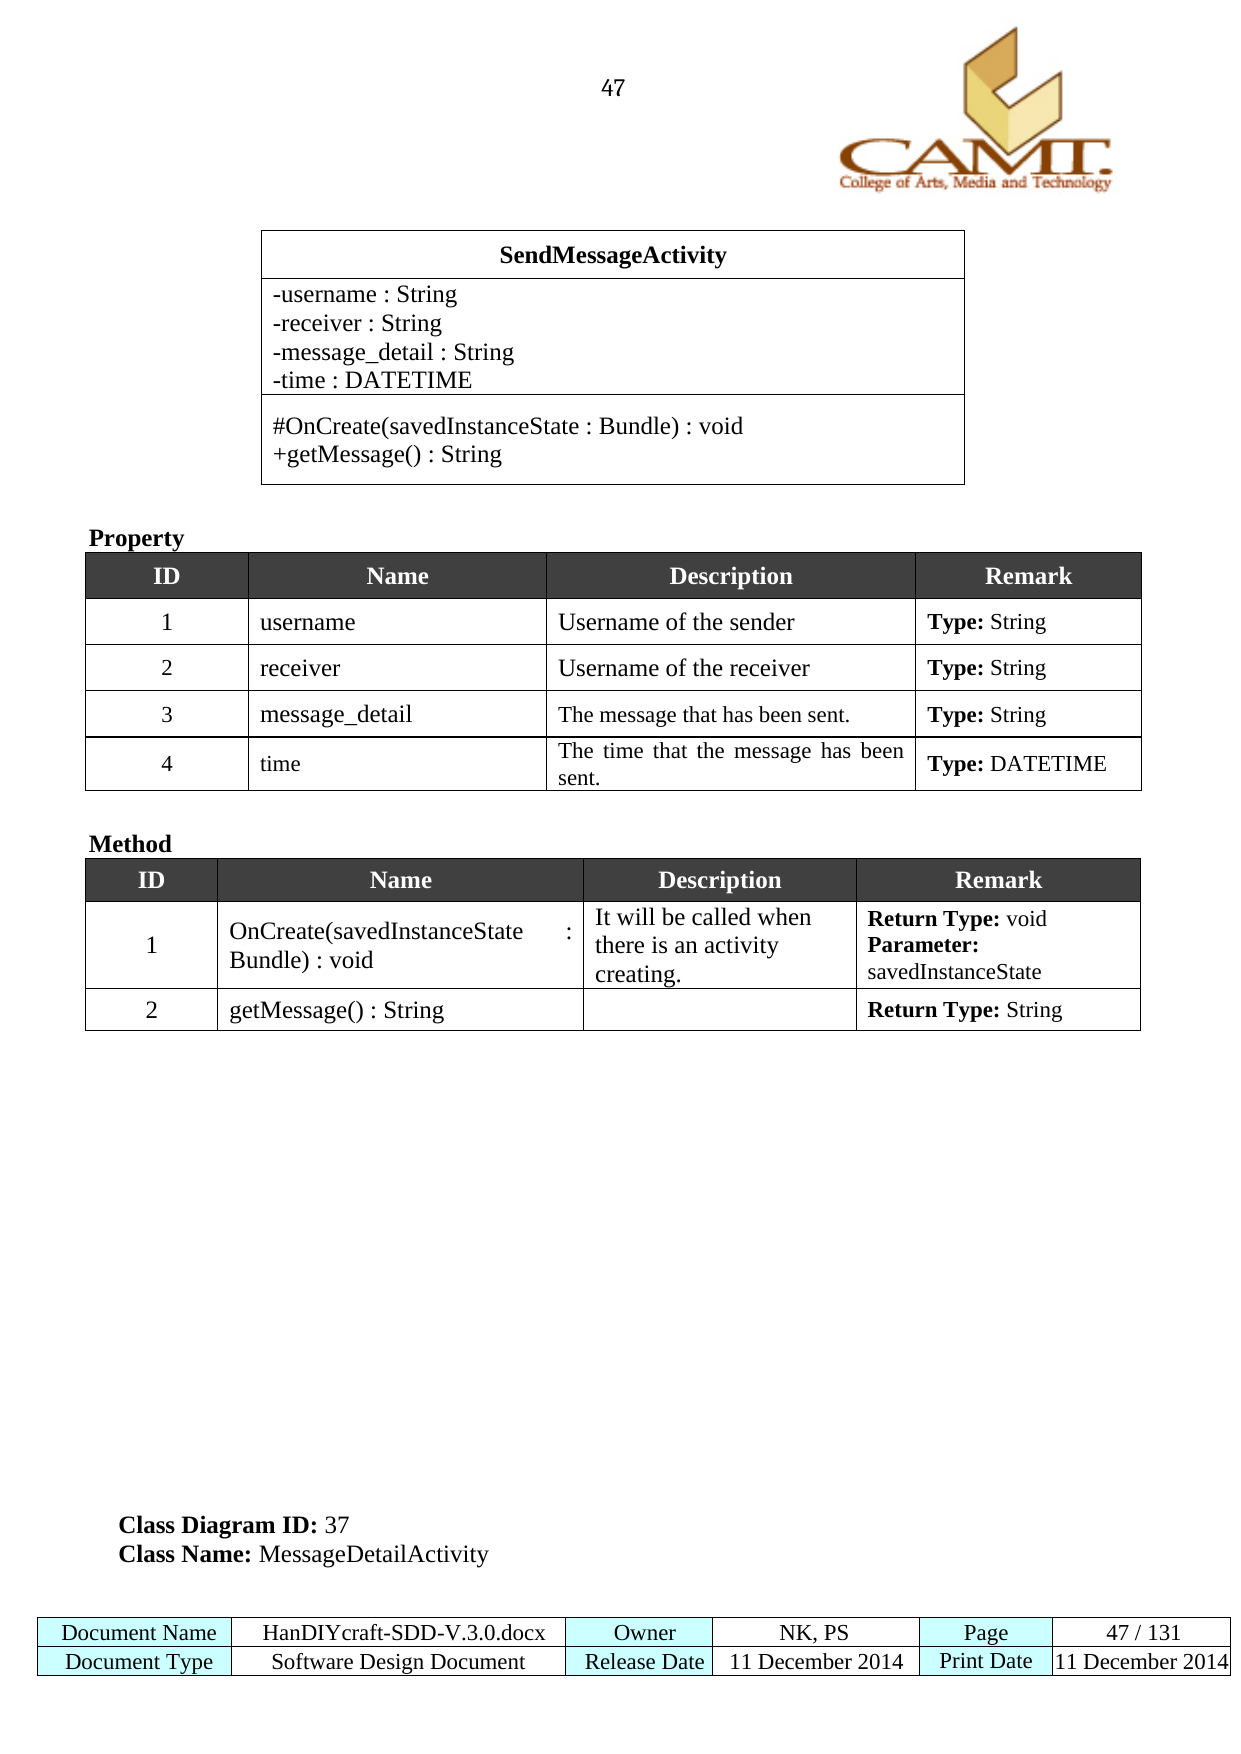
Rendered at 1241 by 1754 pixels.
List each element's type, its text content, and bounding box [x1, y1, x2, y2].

table_cell 2 [86, 645, 248, 690]
list Method [88, 829, 1108, 858]
table_cell Username of the receiver [547, 645, 915, 690]
table_cell It will be called when there is an activity creating. [584, 902, 856, 988]
table_cell 2 [86, 989, 217, 1030]
table_cell The message that has been sent. [547, 691, 915, 736]
table_cell #OnCreate(savedInstanceState : Bundle) : void +getMessage() : String [262, 395, 964, 484]
table_header SendMessageActivity [262, 231, 964, 278]
table_cell Type: String [916, 645, 1141, 690]
table_cell The time that the message has been sent. [547, 738, 915, 790]
table_header Description [547, 553, 915, 598]
table_cell Return Type: String [857, 989, 1140, 1030]
table_header ID [86, 553, 248, 598]
table_cell Return Type: void Parameter: savedInstanceState [857, 902, 1140, 988]
table_header Name [218, 859, 583, 901]
text Class Diagram ID: 37 [118, 1510, 1108, 1539]
table_header Description [584, 859, 856, 901]
table_cell Type: String [916, 599, 1141, 644]
table_cell Type: DATETIME [916, 738, 1141, 790]
table_cell username [249, 599, 546, 644]
table_header Remark [857, 859, 1140, 901]
table_cell Username of the sender [547, 599, 915, 644]
table_cell Type: String [916, 691, 1141, 736]
table_cell 4 [86, 738, 248, 790]
table_cell 1 [86, 902, 217, 988]
table_cell time [249, 738, 546, 790]
table_cell [584, 989, 856, 1030]
table_cell -username : String -receiver : String -message_detail : String -time : DATETIME [262, 279, 964, 394]
table_cell 3 [86, 691, 248, 736]
table_header Remark [916, 553, 1141, 598]
table_cell 1 [86, 599, 248, 644]
table_header ID [86, 859, 217, 901]
table_cell getMessage() : String [218, 989, 583, 1030]
text Class Name: MessageDetailActivity [118, 1539, 1108, 1568]
table_cell receiver [249, 645, 546, 690]
table_header Name [249, 553, 546, 598]
table_cell message_detail [249, 691, 546, 736]
table_cell OnCreate(savedInstanceState : Bundle) : void [218, 902, 583, 988]
list Property [88, 523, 1108, 552]
picture [755, 18, 1221, 207]
